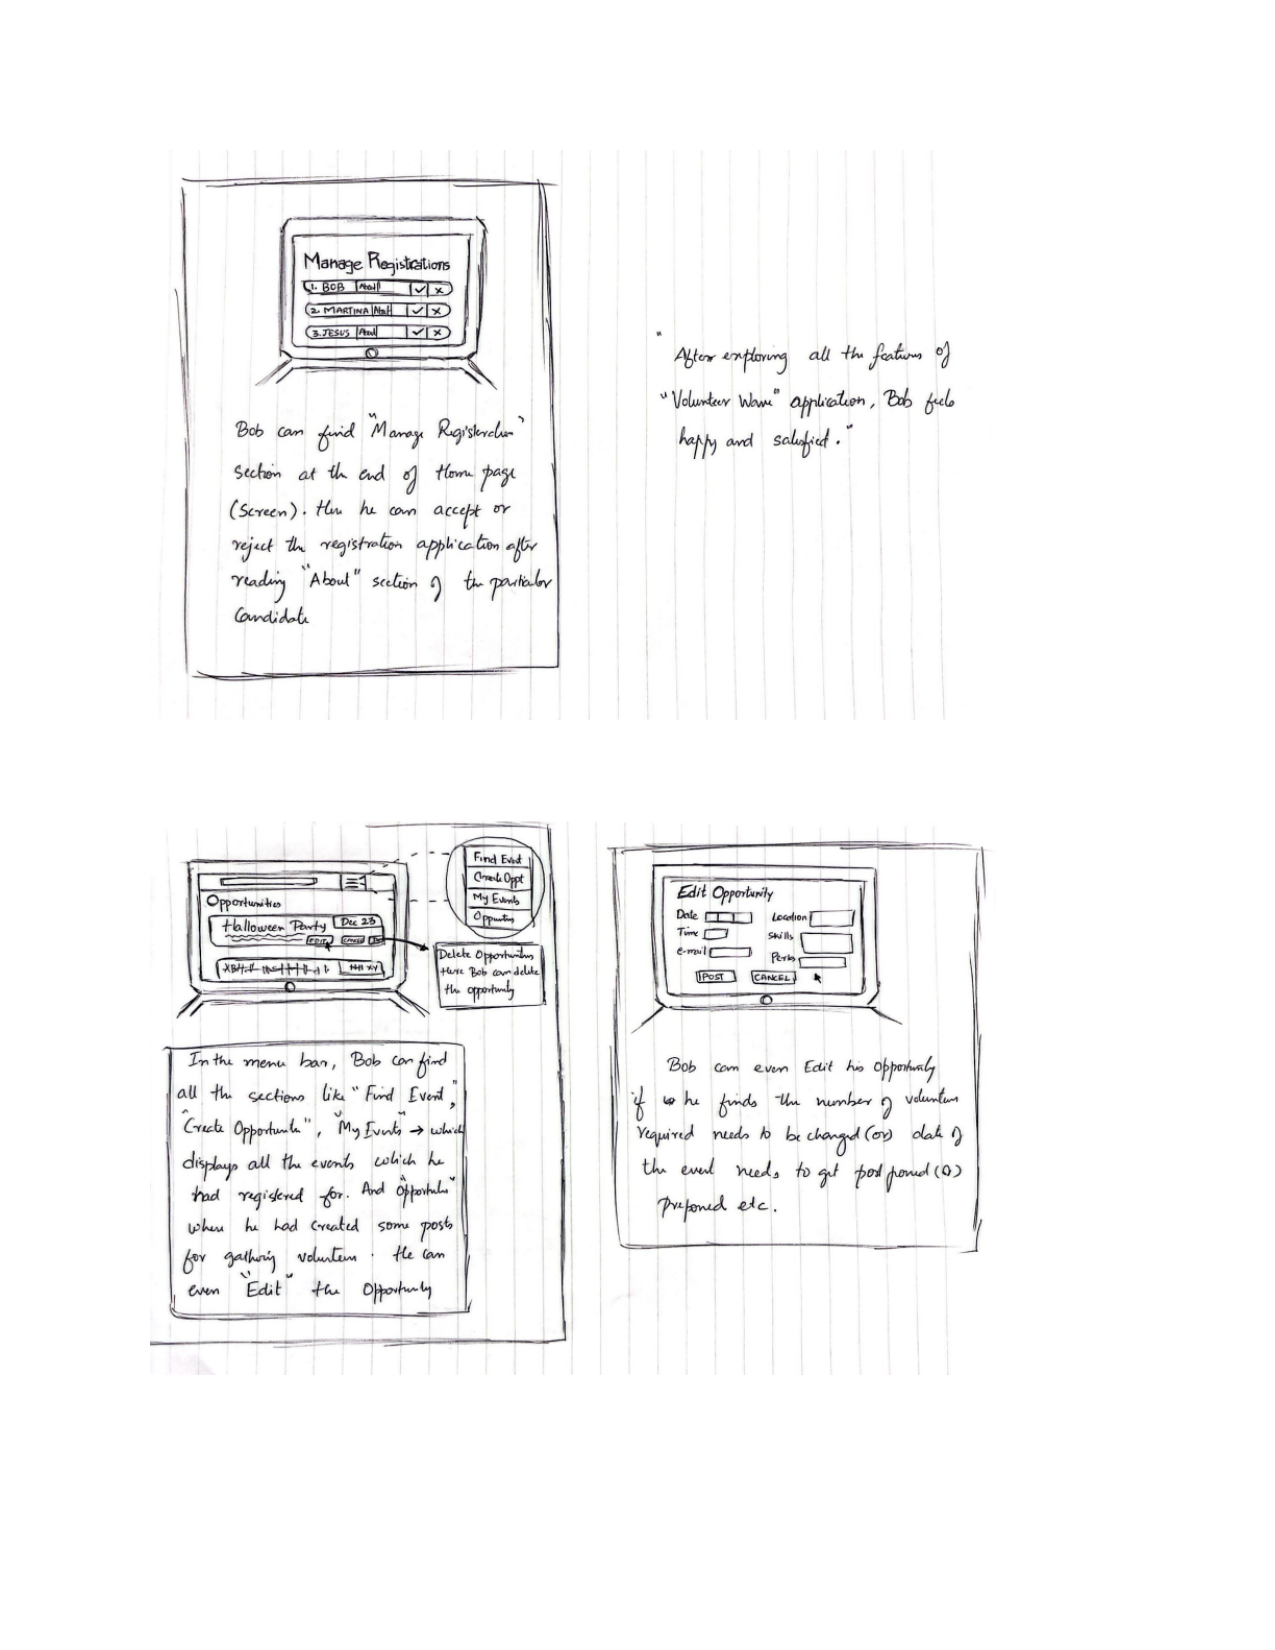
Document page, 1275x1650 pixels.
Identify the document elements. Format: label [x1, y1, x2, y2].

picture [150, 786, 996, 1375]
picture [150, 150, 992, 720]
